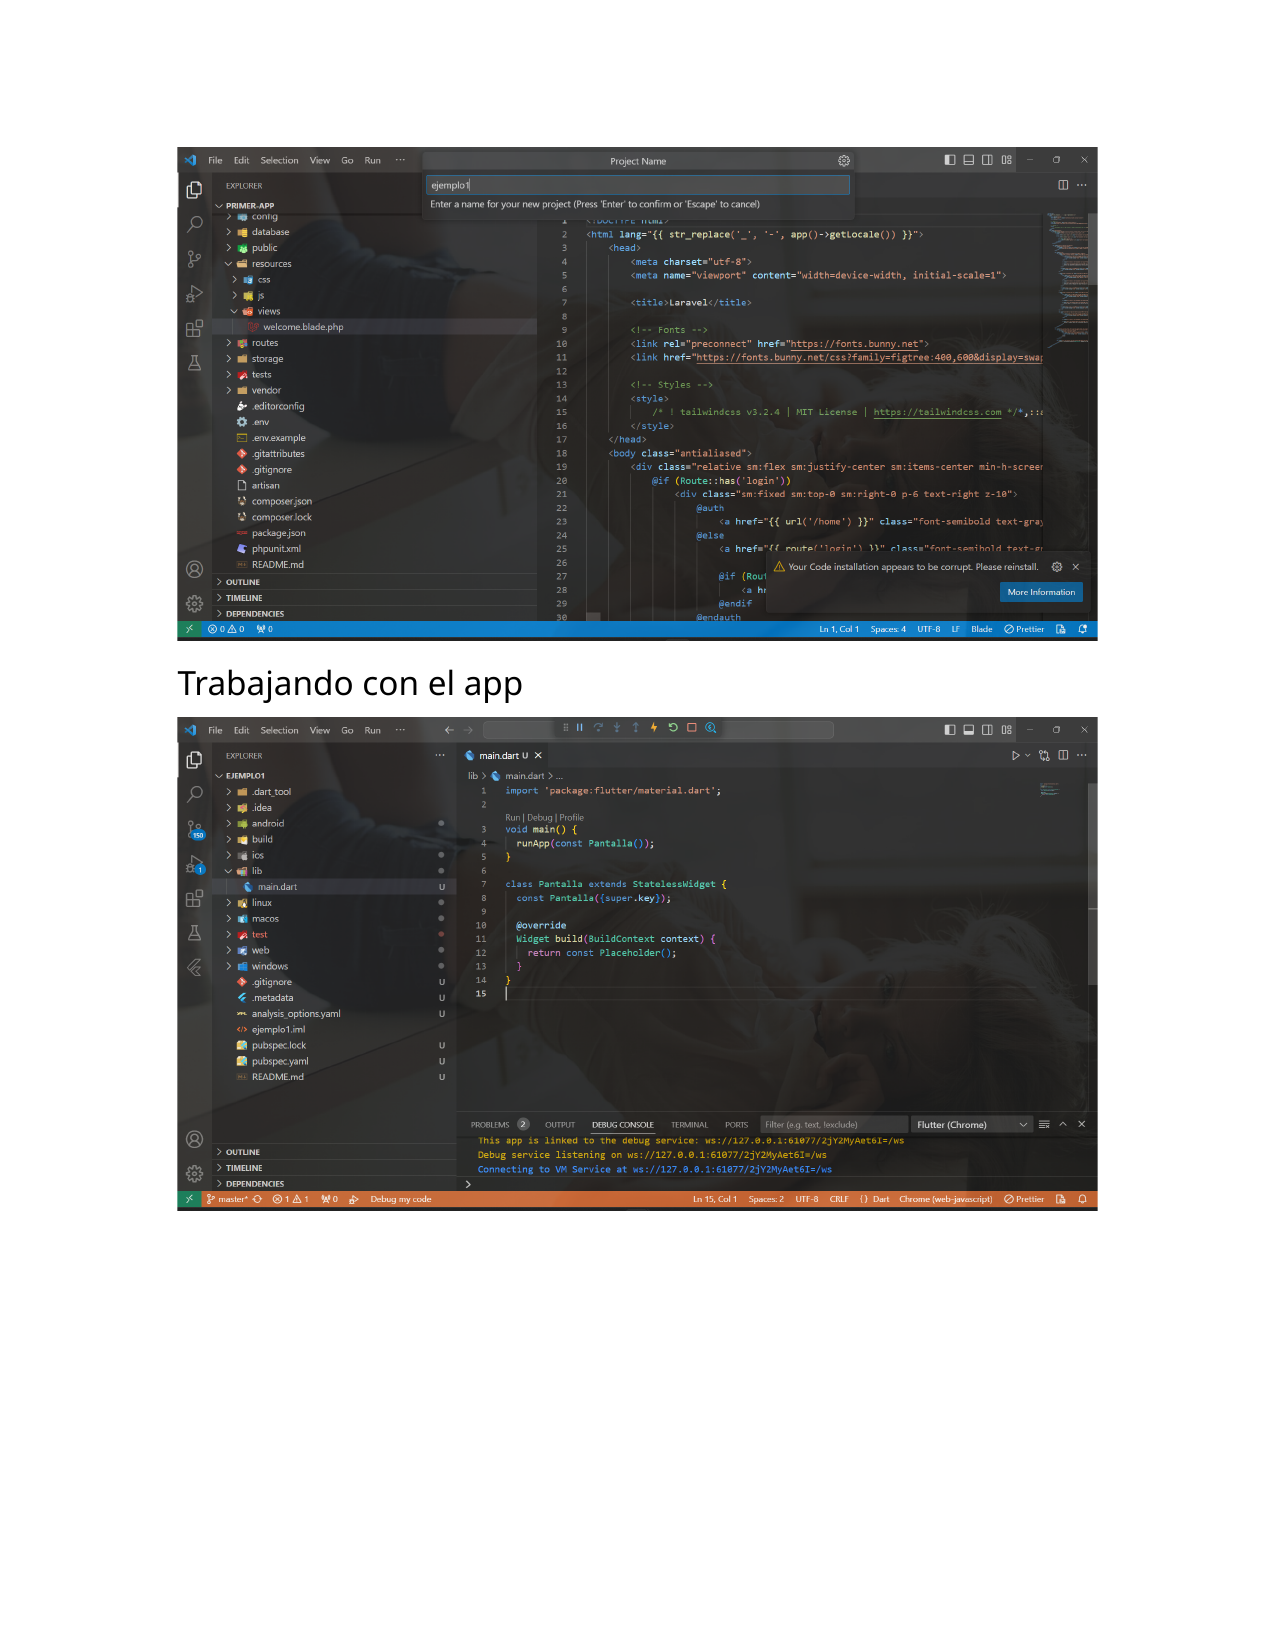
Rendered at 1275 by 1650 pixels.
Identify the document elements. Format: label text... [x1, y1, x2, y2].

picture [177, 147, 1098, 641]
subtitle Trabajando con el app [177, 660, 1098, 706]
picture [177, 717, 1098, 1211]
